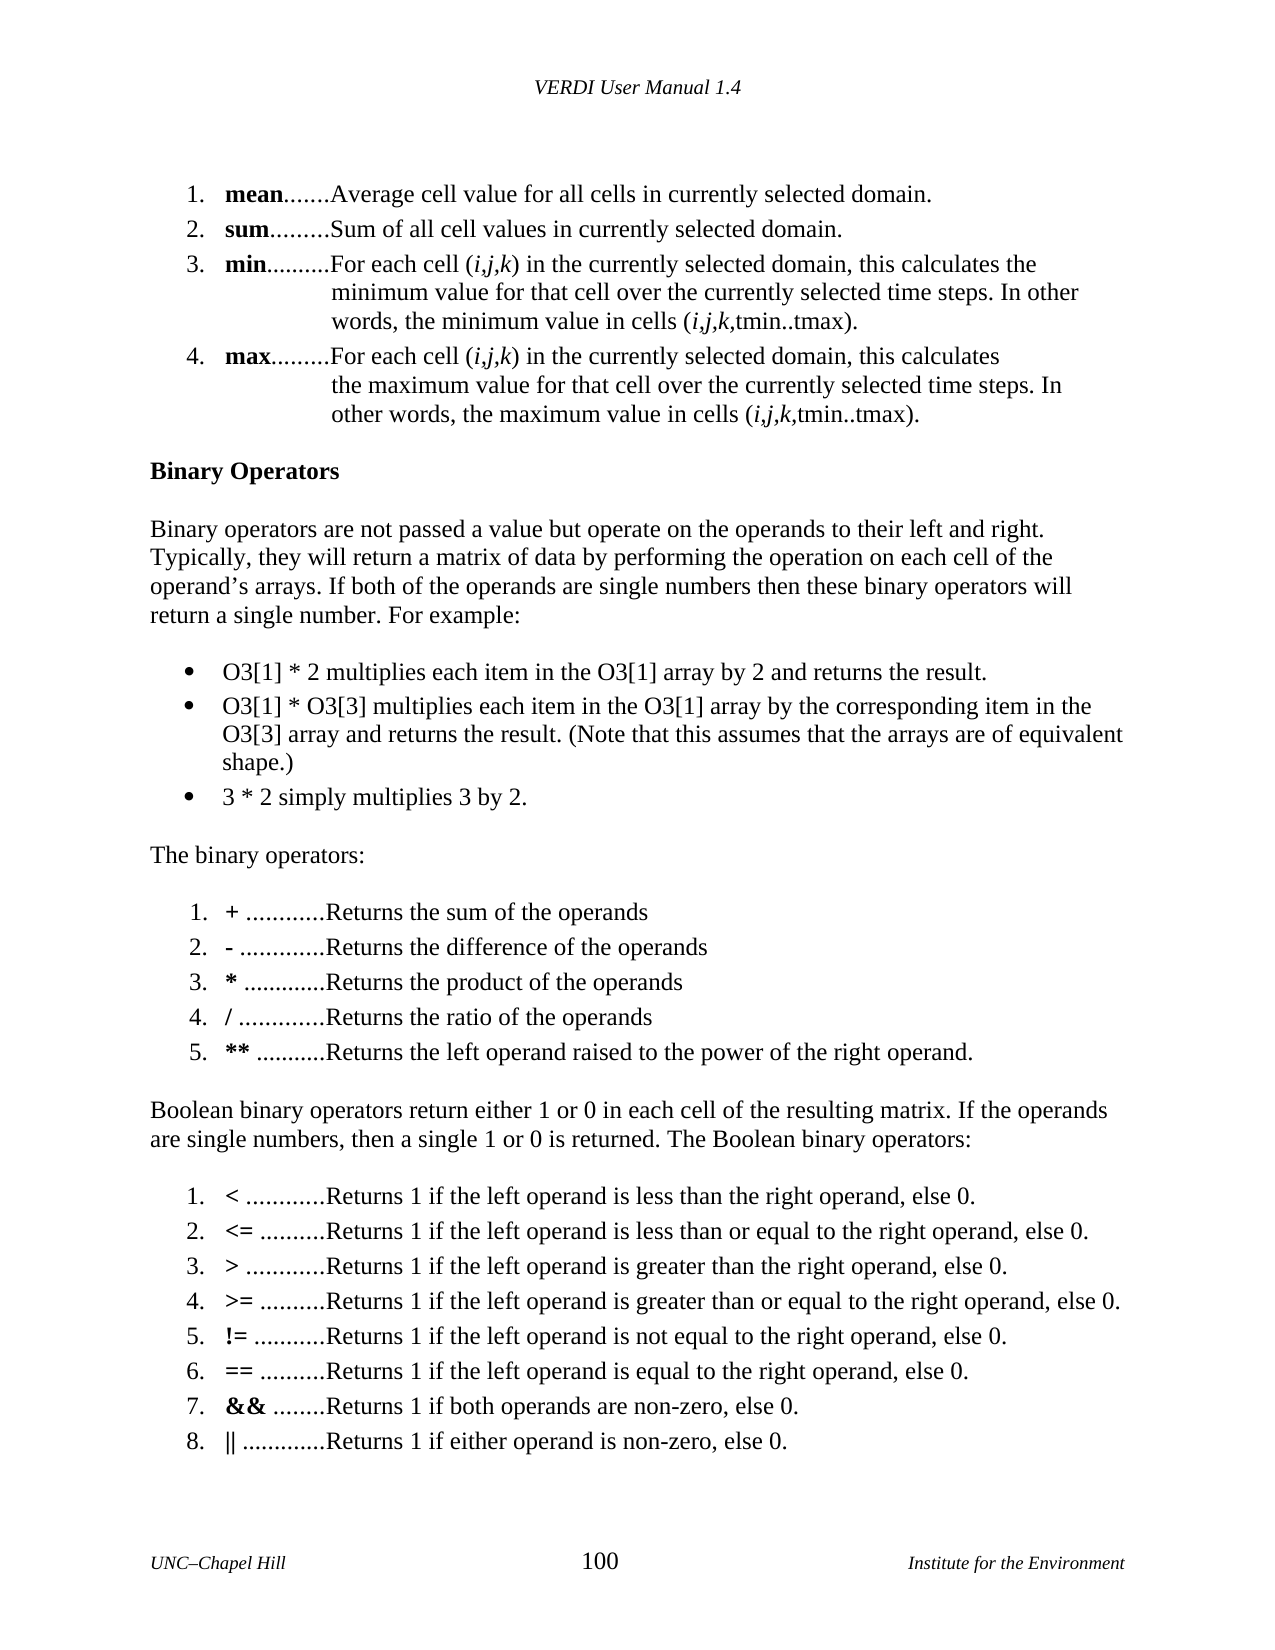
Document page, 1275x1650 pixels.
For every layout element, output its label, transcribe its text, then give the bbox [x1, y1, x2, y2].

text The binary operators: [150, 840, 1125, 869]
list min For each cell (i,j,k) in the currently selected domain, this calculates the [186, 249, 1125, 277]
list < Returns 1 if the left operand is less than the right operand, else 0. [186, 1181, 1125, 1210]
list 3 * 2 simply multiplies 3 by 2. [184, 782, 1125, 811]
list > Returns 1 if the left operand is greater than the right operand, else 0. [186, 1251, 1125, 1280]
list == Returns 1 if the left operand is equal to the right operand, else 0. [186, 1356, 1125, 1385]
list sum Sum of all cell values in currently selected domain. [186, 214, 1125, 242]
text the maximum value for that cell over the currently selected time steps. In [186, 370, 1125, 399]
text Boolean binary operators return either 1 or 0 in each cell of the resulting matrix. If the operands are single numbers, then a single 1 or 0 is returned. The Boolean binary operators: [150, 1095, 1125, 1152]
text words, the minimum value in cells (i,j,k,tmin..tmax). [186, 306, 1125, 335]
list / Returns the ratio of the operands [189, 1002, 1125, 1031]
list <= Returns 1 if the left operand is less than or equal to the right operand, else 0. [186, 1216, 1125, 1245]
list mean Average cell value for all cells in currently selected domain. [186, 179, 1125, 207]
list != Returns 1 if the left operand is not equal to the right operand, else 0. [186, 1321, 1125, 1350]
text Binary Operators [150, 456, 1125, 485]
list || Returns 1 if either operand is non-zero, else 0. [186, 1426, 1125, 1455]
text other words, the maximum value in cells (i,j,k,tmin..tmax). [186, 399, 1125, 427]
text minimum value for that cell over the currently selected time steps. In other [186, 277, 1125, 306]
list * Returns the product of the operands [189, 967, 1125, 996]
text Binary operators are not passed a value but operate on the operands to their left and right. Typically, they will return a matrix of data by performing the operation on each cell of the operand’s arrays. If both of the operands are single numbers then these binary operators will return a single number. For example: [150, 514, 1125, 629]
list O3[1] * O3[3] multiplies each item in the O3[1] array by the corresponding item in the O3[3] array and returns the result. (Note that this assumes that the arrays are of equivalent shape.) [184, 692, 1125, 776]
list O3[1] * 2 multiplies each item in the O3[1] array by 2 and returns the result. [185, 657, 1125, 686]
list ** Returns the left operand raised to the power of the right operand. [189, 1037, 1125, 1066]
list && Returns 1 if both operands are non-zero, else 0. [186, 1391, 1125, 1420]
list >= Returns 1 if the left operand is greater than or equal to the right operand, else 0. [186, 1286, 1125, 1315]
list + Returns the sum of the operands [189, 897, 1125, 926]
list - Returns the difference of the operands [189, 932, 1125, 961]
list max For each cell (i,j,k) in the currently selected domain, this calculates [186, 341, 1125, 370]
